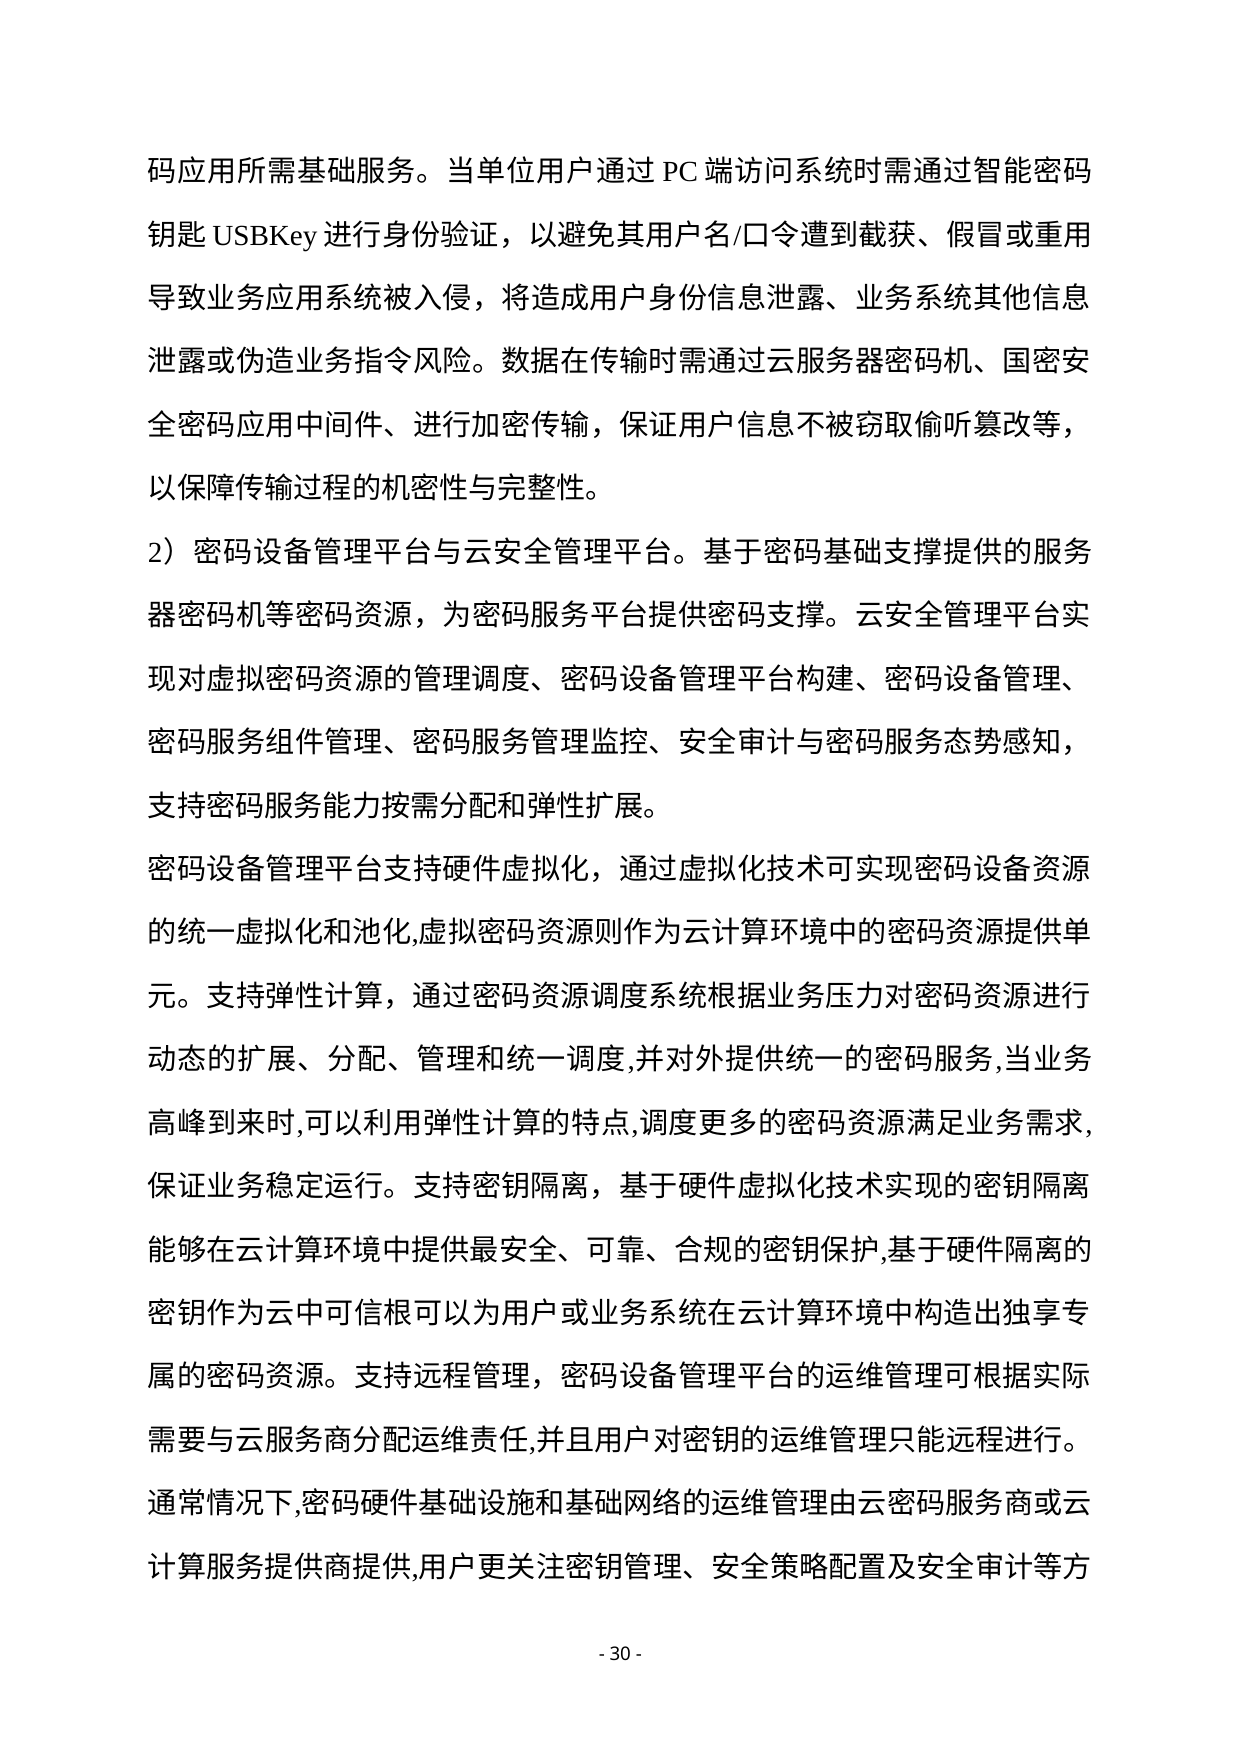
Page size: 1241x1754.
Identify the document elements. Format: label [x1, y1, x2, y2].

text [148, 148, 1092, 1586]
